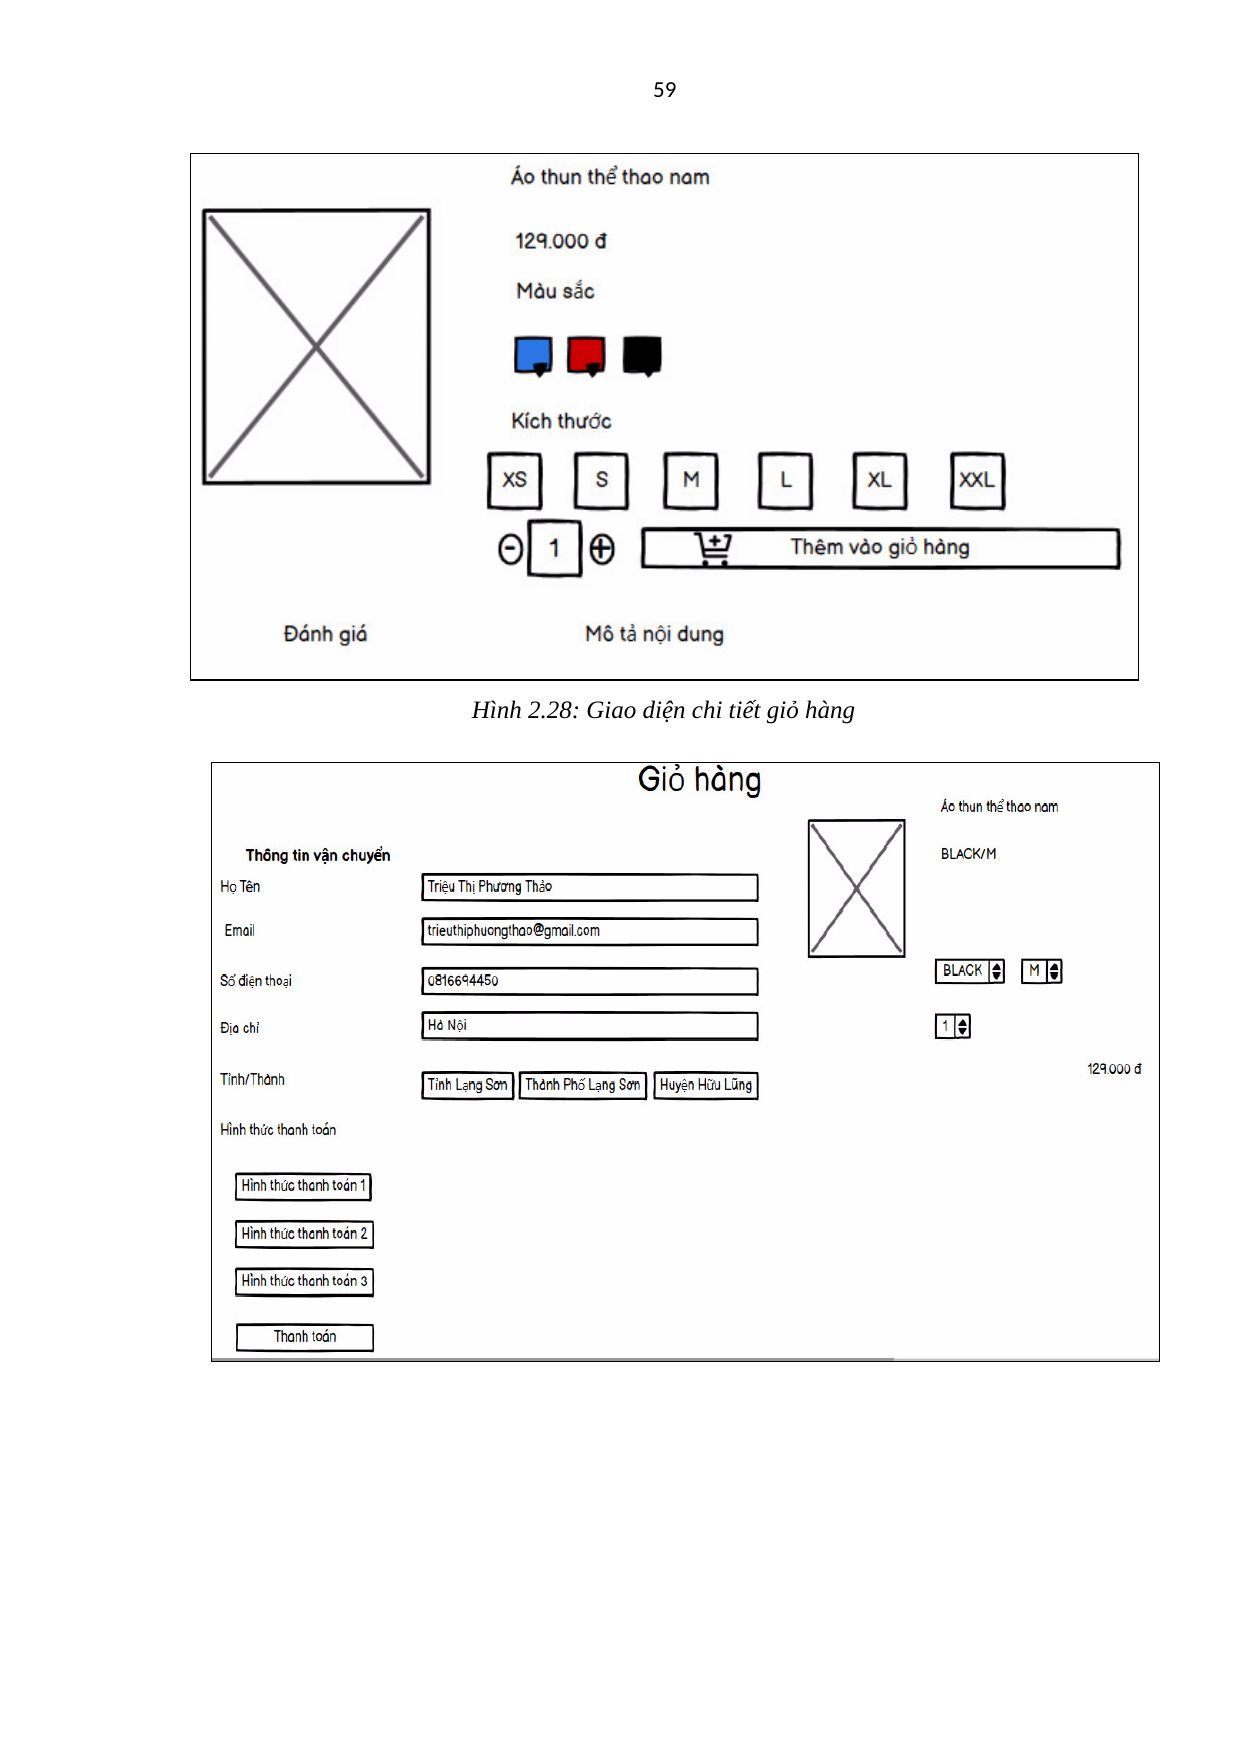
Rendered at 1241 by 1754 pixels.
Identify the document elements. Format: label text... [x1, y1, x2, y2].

picture [212, 763, 1159, 1361]
text Hình 2.29: Giao diện thanh toán [207, 751, 1122, 779]
picture [191, 154, 1138, 679]
text Hình 2.28: Giao diện chi tiết giỏ hàng [207, 681, 1122, 724]
